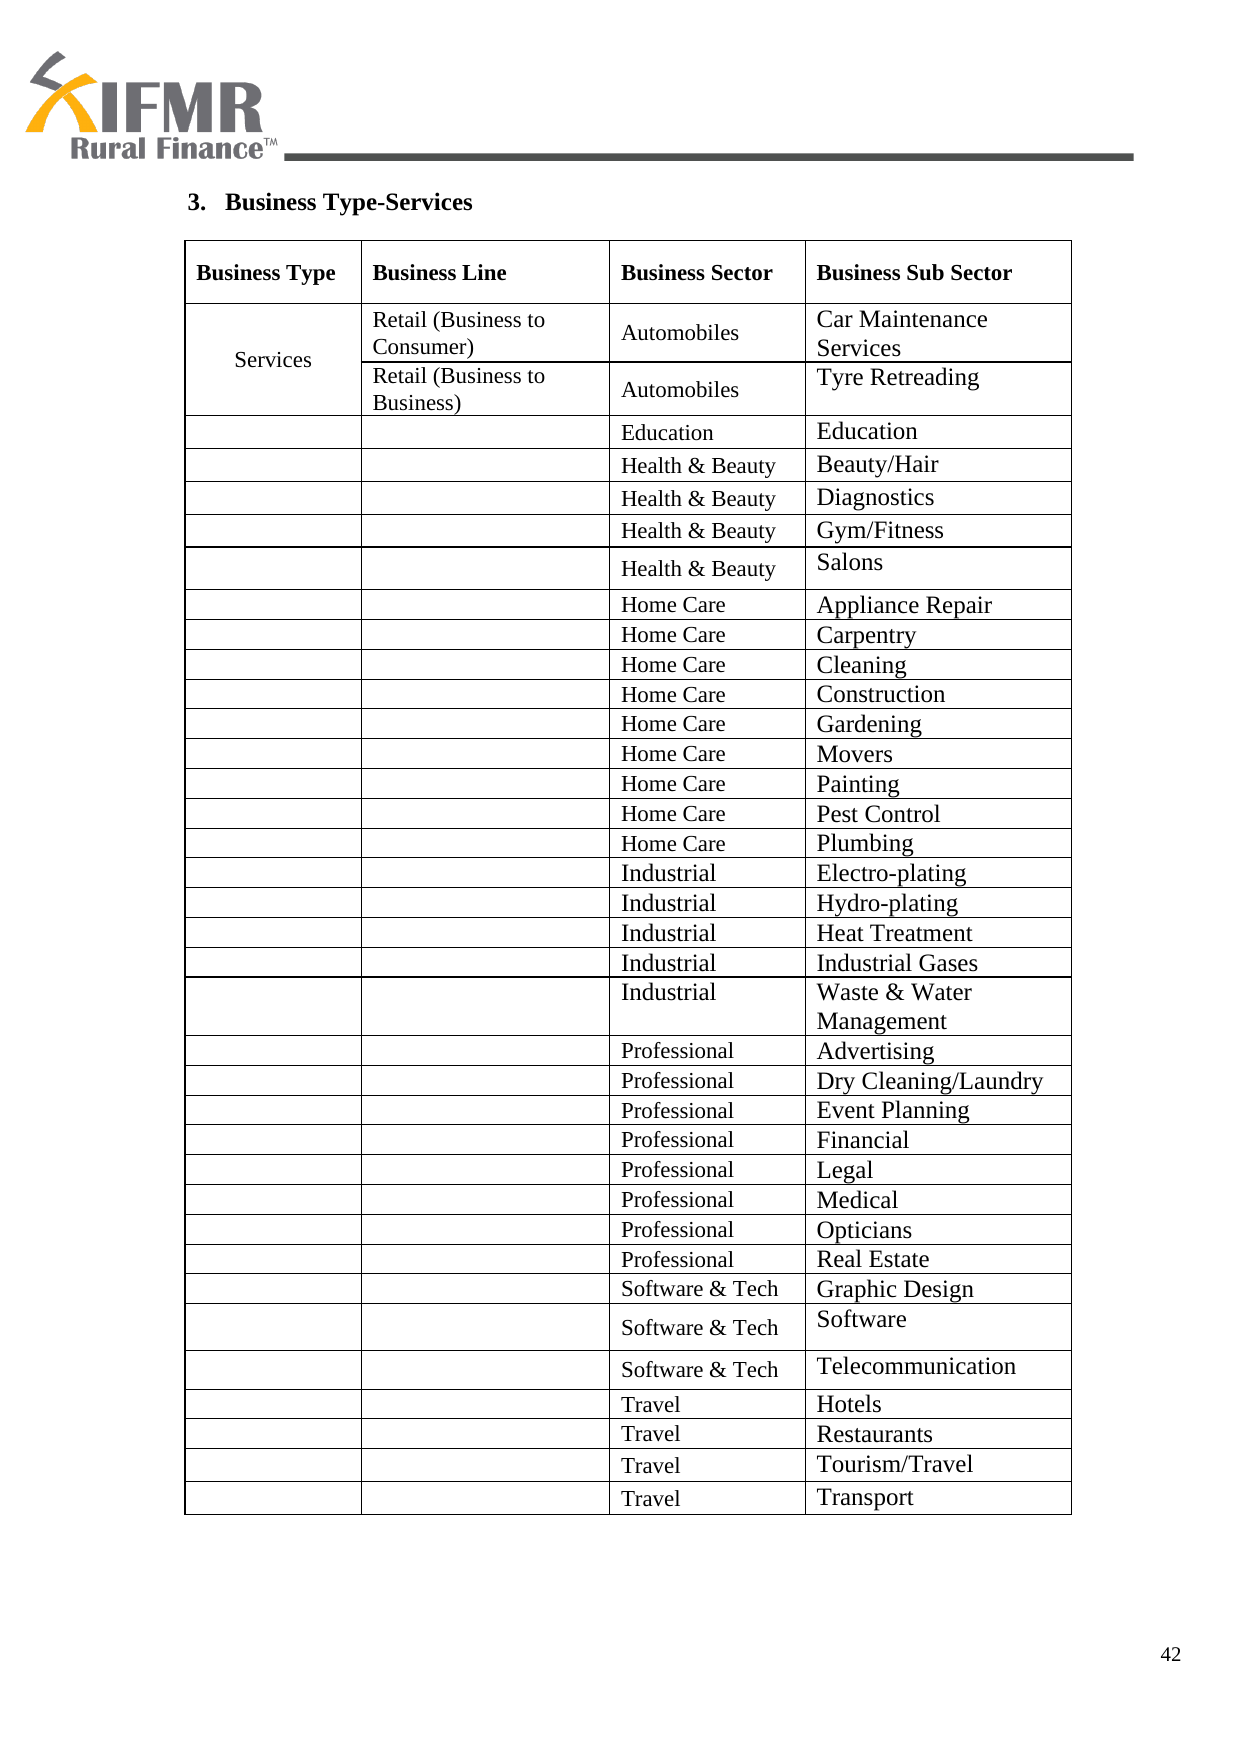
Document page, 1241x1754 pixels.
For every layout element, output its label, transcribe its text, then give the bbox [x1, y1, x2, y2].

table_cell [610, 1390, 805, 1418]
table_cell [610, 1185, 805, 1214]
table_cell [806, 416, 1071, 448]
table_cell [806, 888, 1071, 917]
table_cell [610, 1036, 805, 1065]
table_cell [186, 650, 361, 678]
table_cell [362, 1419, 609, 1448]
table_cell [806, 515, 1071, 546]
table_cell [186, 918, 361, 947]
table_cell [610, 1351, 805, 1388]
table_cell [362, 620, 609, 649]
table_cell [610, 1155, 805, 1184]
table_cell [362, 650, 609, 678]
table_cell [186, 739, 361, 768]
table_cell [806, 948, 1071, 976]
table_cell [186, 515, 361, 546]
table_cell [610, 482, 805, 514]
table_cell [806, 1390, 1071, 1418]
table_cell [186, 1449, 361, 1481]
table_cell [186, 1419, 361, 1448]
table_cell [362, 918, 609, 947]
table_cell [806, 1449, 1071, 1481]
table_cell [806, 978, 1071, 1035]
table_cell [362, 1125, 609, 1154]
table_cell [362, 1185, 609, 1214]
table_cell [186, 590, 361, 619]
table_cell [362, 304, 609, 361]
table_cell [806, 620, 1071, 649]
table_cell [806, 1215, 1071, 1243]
list Business Type-Services [187, 187, 1181, 215]
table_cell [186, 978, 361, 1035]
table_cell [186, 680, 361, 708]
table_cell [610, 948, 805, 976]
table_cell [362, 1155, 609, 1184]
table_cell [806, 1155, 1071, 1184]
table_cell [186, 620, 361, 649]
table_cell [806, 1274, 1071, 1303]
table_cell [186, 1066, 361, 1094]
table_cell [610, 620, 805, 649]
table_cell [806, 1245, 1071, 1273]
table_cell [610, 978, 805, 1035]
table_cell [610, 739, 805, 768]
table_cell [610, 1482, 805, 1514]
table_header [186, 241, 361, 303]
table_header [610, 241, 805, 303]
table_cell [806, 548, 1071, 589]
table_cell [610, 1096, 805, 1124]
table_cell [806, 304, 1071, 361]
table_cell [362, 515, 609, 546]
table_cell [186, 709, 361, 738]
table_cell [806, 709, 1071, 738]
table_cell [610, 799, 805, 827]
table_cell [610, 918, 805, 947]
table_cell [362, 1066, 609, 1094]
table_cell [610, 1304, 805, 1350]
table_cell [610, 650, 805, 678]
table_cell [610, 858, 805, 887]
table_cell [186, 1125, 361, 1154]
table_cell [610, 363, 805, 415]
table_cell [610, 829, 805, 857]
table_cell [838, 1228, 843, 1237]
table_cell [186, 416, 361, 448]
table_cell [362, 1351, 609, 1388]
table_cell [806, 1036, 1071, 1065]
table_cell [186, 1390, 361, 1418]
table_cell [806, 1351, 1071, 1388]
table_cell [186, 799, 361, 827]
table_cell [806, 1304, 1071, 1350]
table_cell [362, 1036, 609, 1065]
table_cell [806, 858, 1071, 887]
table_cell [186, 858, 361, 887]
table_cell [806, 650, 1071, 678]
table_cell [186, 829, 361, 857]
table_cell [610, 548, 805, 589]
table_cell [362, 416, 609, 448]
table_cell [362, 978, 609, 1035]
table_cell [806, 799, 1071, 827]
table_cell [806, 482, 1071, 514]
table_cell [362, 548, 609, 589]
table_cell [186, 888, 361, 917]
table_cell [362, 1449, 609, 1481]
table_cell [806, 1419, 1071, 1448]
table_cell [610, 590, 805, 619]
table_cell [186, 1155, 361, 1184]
picture [18, 45, 284, 166]
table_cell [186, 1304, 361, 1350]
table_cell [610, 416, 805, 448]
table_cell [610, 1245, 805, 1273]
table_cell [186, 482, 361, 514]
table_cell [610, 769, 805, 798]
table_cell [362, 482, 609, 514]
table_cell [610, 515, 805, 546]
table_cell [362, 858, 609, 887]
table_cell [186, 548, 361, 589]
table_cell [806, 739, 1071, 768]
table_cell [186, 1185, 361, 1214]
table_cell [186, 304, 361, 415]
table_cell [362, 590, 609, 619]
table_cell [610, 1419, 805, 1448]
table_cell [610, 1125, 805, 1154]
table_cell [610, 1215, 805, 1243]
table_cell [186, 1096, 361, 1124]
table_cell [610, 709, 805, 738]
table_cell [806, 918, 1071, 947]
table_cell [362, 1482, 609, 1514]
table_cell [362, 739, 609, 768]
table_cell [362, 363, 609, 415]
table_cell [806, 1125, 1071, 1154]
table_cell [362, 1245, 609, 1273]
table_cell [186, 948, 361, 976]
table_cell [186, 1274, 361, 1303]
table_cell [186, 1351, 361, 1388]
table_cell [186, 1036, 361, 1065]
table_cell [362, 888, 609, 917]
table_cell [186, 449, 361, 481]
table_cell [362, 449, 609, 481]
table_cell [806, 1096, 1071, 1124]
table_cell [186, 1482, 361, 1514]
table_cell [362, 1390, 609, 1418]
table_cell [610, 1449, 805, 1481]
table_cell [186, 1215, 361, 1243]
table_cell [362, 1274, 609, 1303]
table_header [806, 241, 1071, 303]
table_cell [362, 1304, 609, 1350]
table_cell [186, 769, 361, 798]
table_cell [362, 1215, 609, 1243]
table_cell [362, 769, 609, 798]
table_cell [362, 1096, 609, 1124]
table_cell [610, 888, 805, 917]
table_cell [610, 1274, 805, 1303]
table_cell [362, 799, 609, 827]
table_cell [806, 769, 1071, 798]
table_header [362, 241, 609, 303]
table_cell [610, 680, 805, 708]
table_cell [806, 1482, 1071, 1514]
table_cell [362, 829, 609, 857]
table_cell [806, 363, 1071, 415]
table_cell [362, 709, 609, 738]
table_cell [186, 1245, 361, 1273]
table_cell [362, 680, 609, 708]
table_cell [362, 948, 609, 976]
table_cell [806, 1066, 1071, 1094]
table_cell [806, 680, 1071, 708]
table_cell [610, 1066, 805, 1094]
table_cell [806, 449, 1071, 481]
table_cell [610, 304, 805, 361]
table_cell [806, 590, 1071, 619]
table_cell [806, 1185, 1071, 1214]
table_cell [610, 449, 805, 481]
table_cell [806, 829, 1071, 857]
